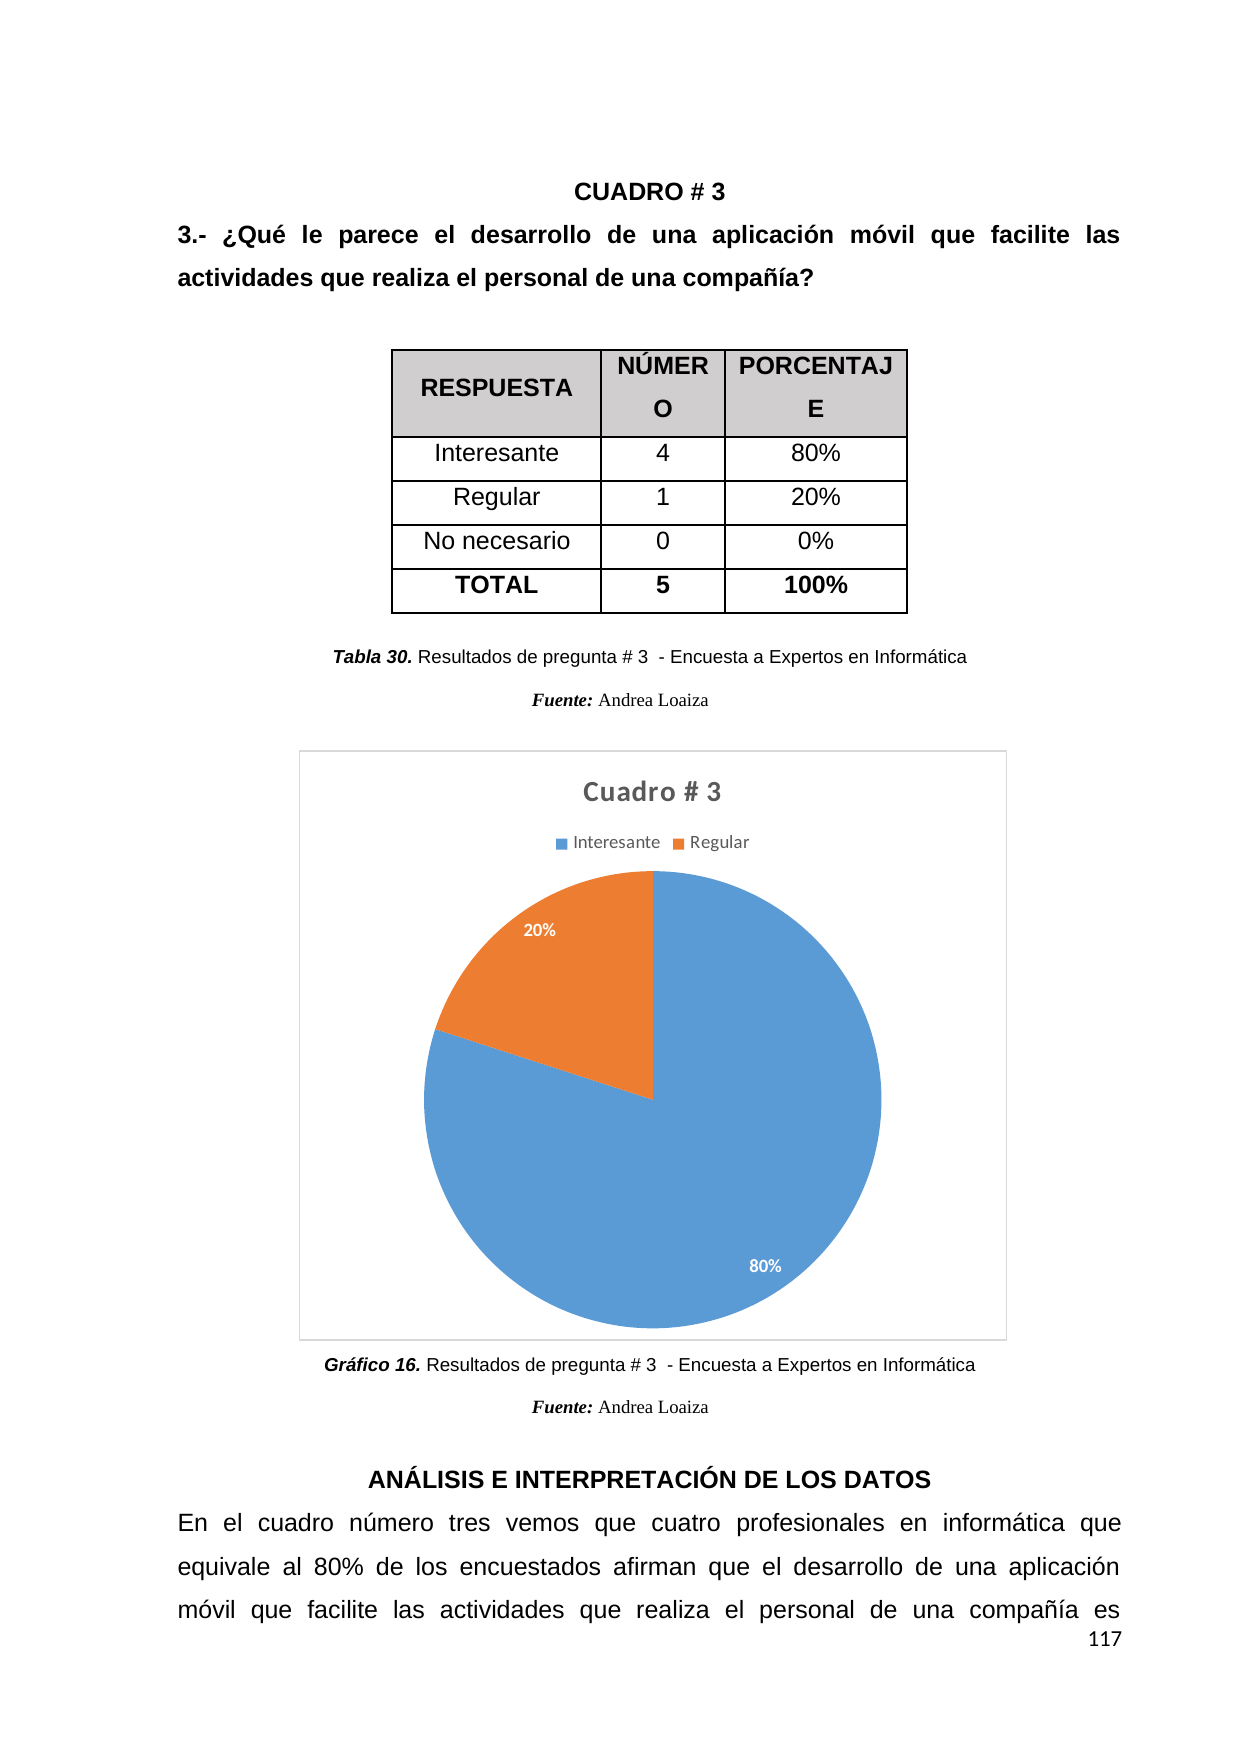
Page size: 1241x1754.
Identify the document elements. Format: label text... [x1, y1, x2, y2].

text Gráfico 16. Resultados de pregunta # 3 - Encuesta a Expertos en Informática [177, 1354, 1122, 1376]
table_cell No necesario [393, 526, 600, 568]
table_header RESPUESTA [393, 351, 600, 436]
table_cell 20% [726, 482, 906, 524]
table_cell 0 [602, 526, 724, 568]
table_header NÚMERO [602, 351, 724, 436]
table_cell 1 [602, 482, 724, 524]
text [177, 1508, 1122, 1623]
table_cell TOTAL [393, 570, 600, 612]
text 3.- ¿Qué le parece el desarrollo de una aplicación móvil que facilite las actividades que realiza el personal de una compañía? [177, 220, 1122, 292]
table_header PORCENTAJE [726, 351, 906, 436]
table_cell 4 [602, 438, 724, 480]
table_cell 100% [726, 570, 906, 612]
table_cell 0% [726, 526, 906, 568]
text CUADRO # 3 [177, 177, 1122, 206]
table_cell Regular [393, 482, 600, 524]
table_cell 80% [726, 438, 906, 480]
table_cell Interesante [393, 438, 600, 480]
text ANÁLISIS E INTERPRETACIÓN DE LOS DATOS [177, 1465, 1122, 1494]
table_cell 5 [602, 570, 724, 612]
